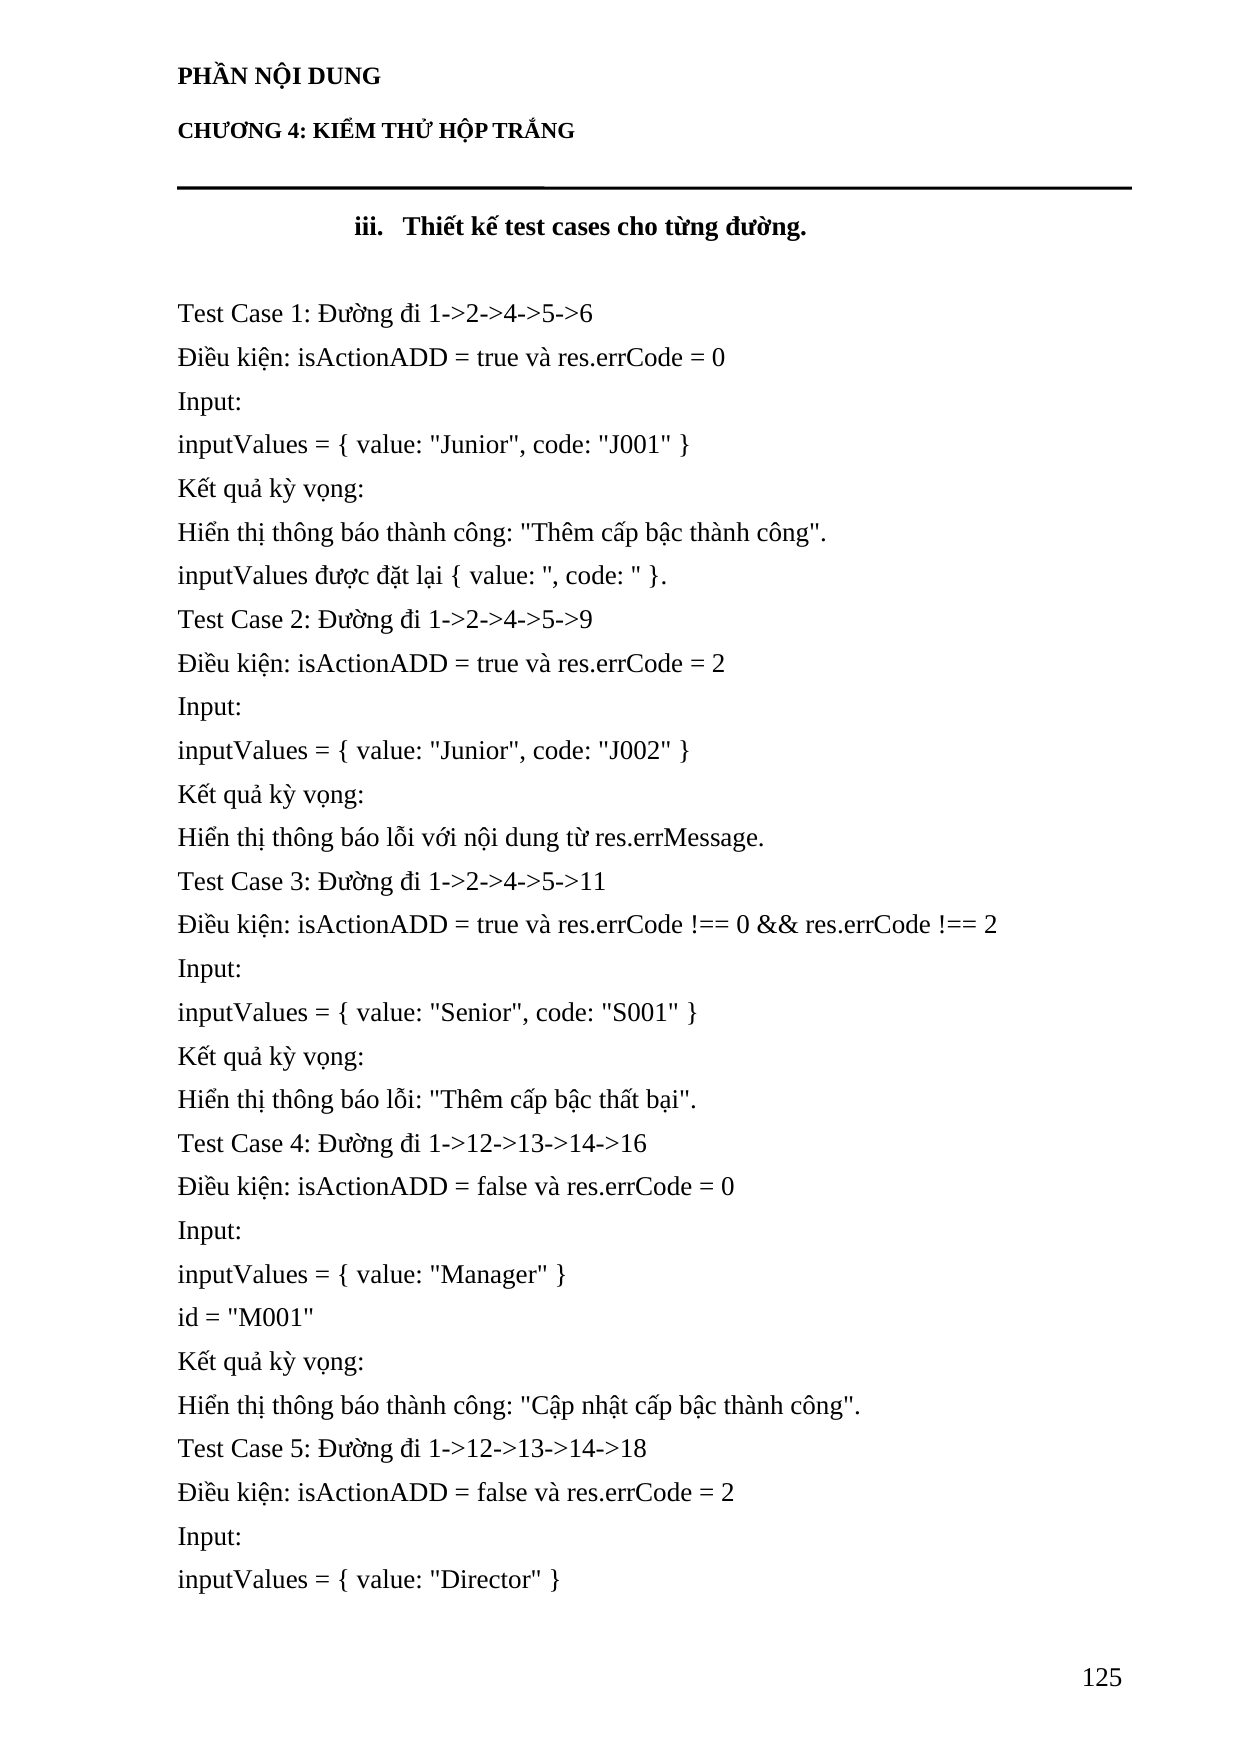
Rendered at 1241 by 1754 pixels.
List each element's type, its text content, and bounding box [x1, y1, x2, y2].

text inputValues = { value: "Senior", code: "S001" } [177, 996, 1122, 1027]
text Test Case 3: Đường đi 1->2->4->5->11 [177, 865, 1122, 896]
text Input: [177, 385, 1122, 416]
text Test Case 2: Đường đi 1->2->4->5->9 [177, 603, 1122, 634]
text Kết quả kỳ vọng: [177, 1039, 1122, 1071]
text Test Case 5: Đường đi 1->12->13->14->18 [177, 1432, 1122, 1463]
text Hiển thị thông báo lỗi với nội dung từ res.errMessage. [177, 821, 1122, 852]
text Hiển thị thông báo thành công: "Cập nhật cấp bậc thành công". [177, 1389, 1122, 1420]
text Điều kiện: isActionADD = true và res.errCode = 0 [177, 341, 1122, 372]
text Điều kiện: isActionADD = false và res.errCode = 2 [177, 1476, 1122, 1507]
text Kết quả kỳ vọng: [177, 778, 1122, 809]
text inputValues = { value: "Junior", code: "J001" } [177, 428, 1122, 460]
text inputValues = { value: "Manager" } [177, 1258, 1122, 1289]
text inputValues được đặt lại { value: '', code: '' }. [177, 559, 1122, 591]
text inputValues = { value: "Director" } [177, 1563, 1122, 1594]
text Input: [177, 690, 1122, 722]
text Điều kiện: isActionADD = false và res.errCode = 0 [177, 1171, 1122, 1202]
text Test Case 4: Đường đi 1->12->13->14->16 [177, 1127, 1122, 1158]
text Kết quả kỳ vọng: [177, 1345, 1122, 1376]
text Test Case 1: Đường đi 1->2->4->5->6 [177, 298, 1122, 329]
text Điều kiện: isActionADD = true và res.errCode = 2 [177, 647, 1122, 678]
list Thiết kế test cases cho từng đường. [383, 210, 1122, 241]
text Hiển thị thông báo thành công: "Thêm cấp bậc thành công". [177, 516, 1122, 547]
text Hiển thị thông báo lỗi: "Thêm cấp bậc thất bại". [177, 1083, 1122, 1114]
text Kết quả kỳ vọng: [177, 472, 1122, 503]
text Input: [177, 1520, 1122, 1551]
text Điều kiện: isActionADD = true và res.errCode !== 0 && res.errCode !== 2 [177, 909, 1122, 940]
text inputValues = { value: "Junior", code: "J002" } [177, 734, 1122, 765]
text id = "M001" [177, 1301, 1122, 1333]
text Input: [177, 952, 1122, 983]
text Input: [177, 1214, 1122, 1245]
